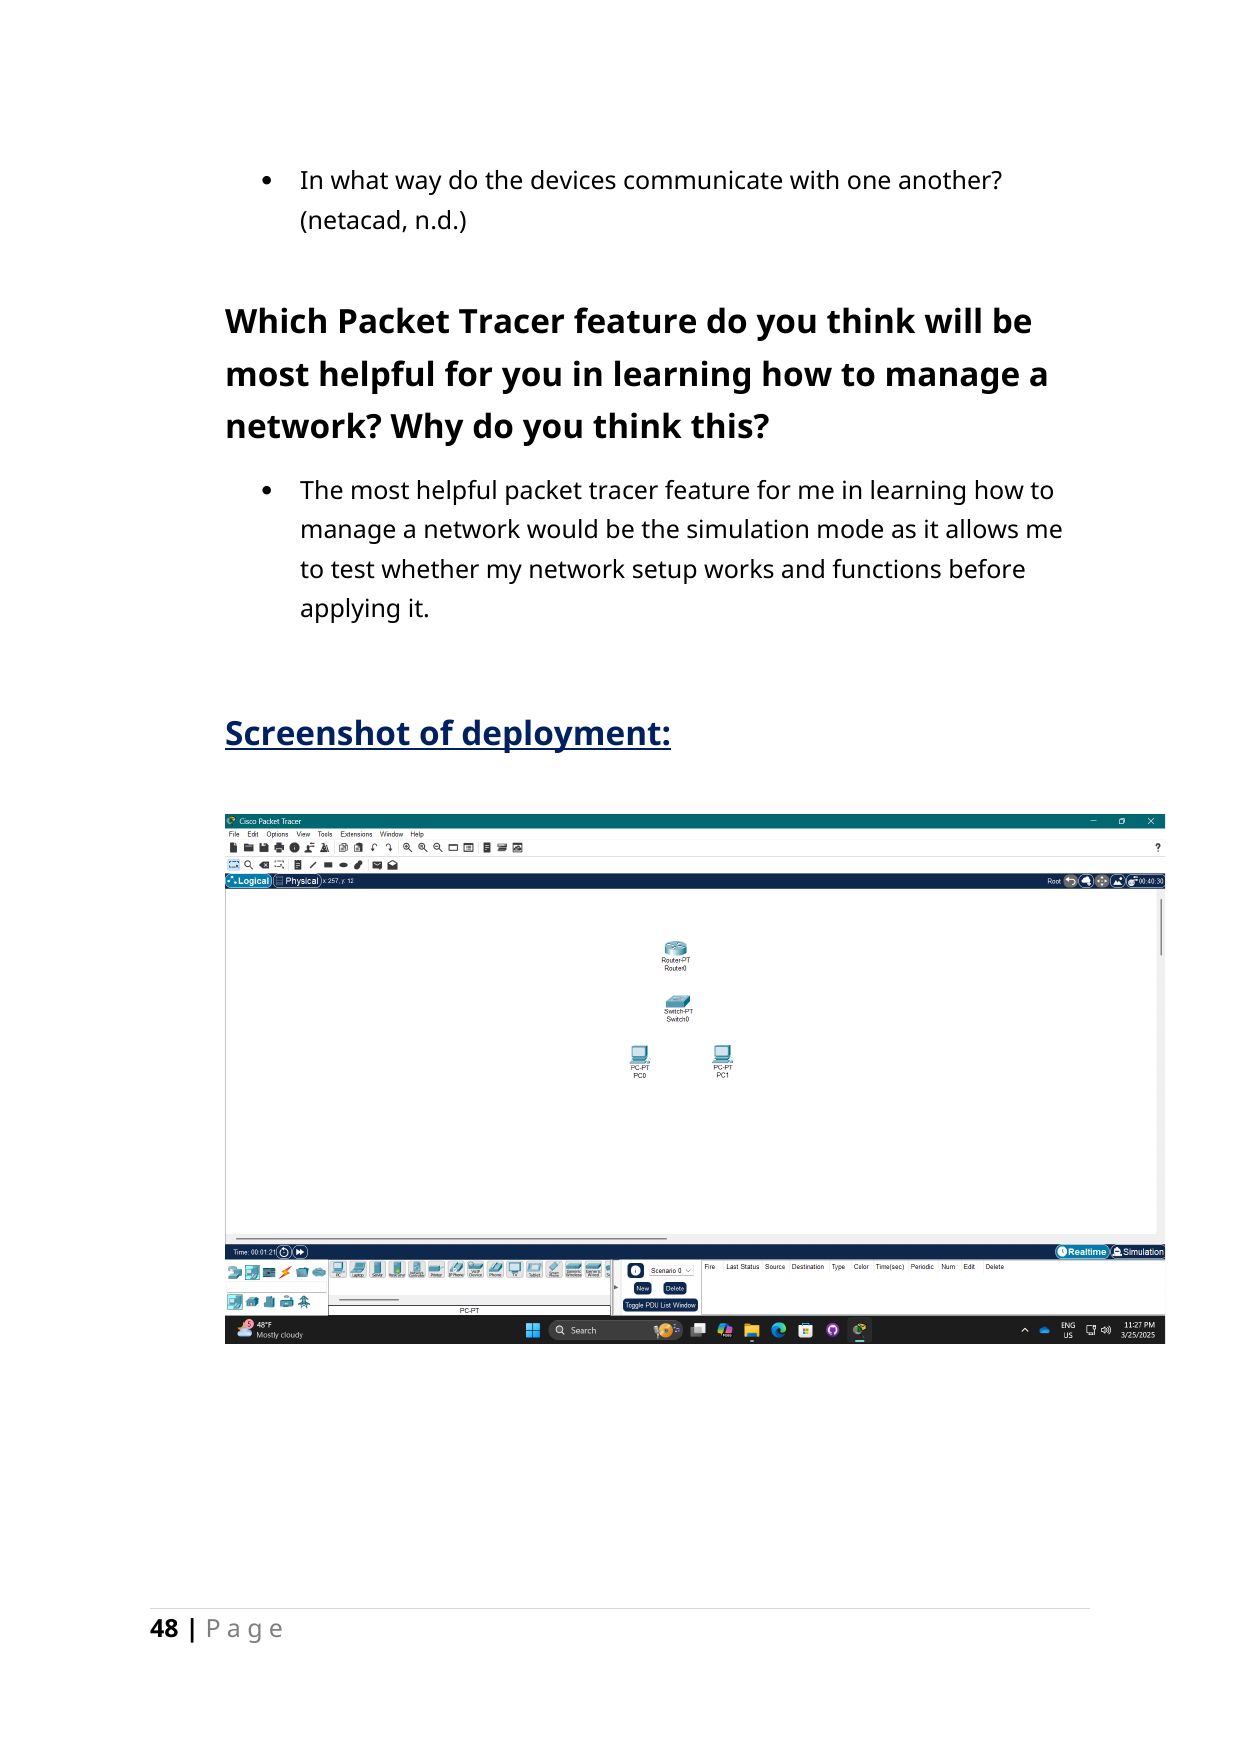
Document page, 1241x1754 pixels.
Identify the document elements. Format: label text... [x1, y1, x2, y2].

picture [225, 814, 1166, 1344]
list Screenshot of deployment: [225, 709, 1090, 755]
text Which Packet Tracer feature do you think will be most helpful for you in learning how to manage a network? Why do you think this? [225, 298, 1090, 448]
list The most helpful packet tracer feature for me in learning how to manage a network would be the simulation mode as it allows me to test whether my network setup works and functions before applying it. [262, 472, 1090, 625]
list In what way do the devices communicate with one another? [262, 163, 1090, 236]
